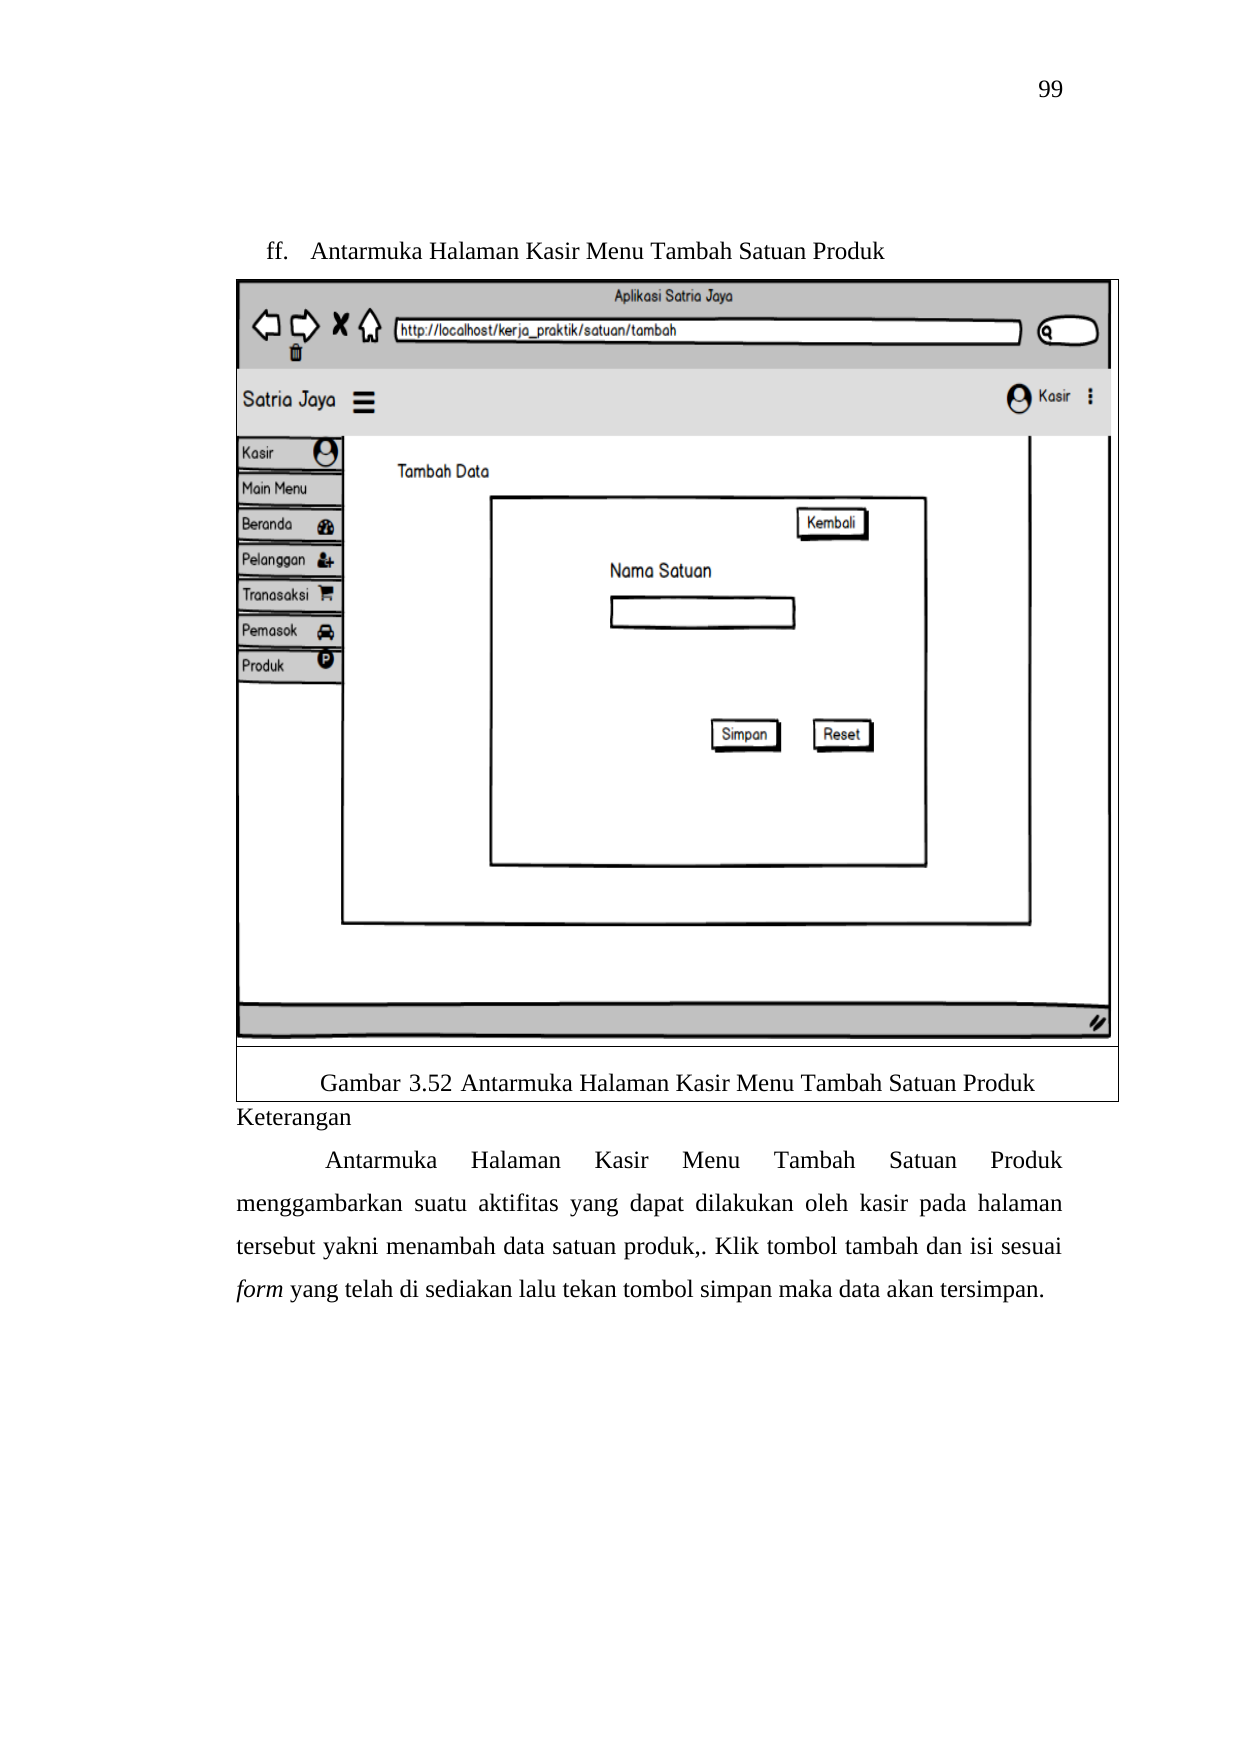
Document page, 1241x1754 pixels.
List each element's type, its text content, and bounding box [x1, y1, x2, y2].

list Antarmuka Halaman Kasir Menu Tambah Satuan Produk [266, 236, 1063, 265]
table_cell Gambar 3.52 Antarmuka Halaman Kasir Menu Tambah Satuan Produk [237, 1047, 1118, 1101]
table_header [237, 280, 1118, 1046]
text Antarmuka Halaman Kasir Menu Tambah Satuan Produk menggambarkan suatu aktifitas yang dapat dilakukan oleh kasir pada halaman tersebut yakni menambah data satuan produk,. Klik tombol tambah dan isi sesuai form yang telah di sediakan lalu tekan tombol simpan maka data akan tersimpan. [236, 1145, 1063, 1303]
text Keterangan [236, 1102, 1063, 1130]
